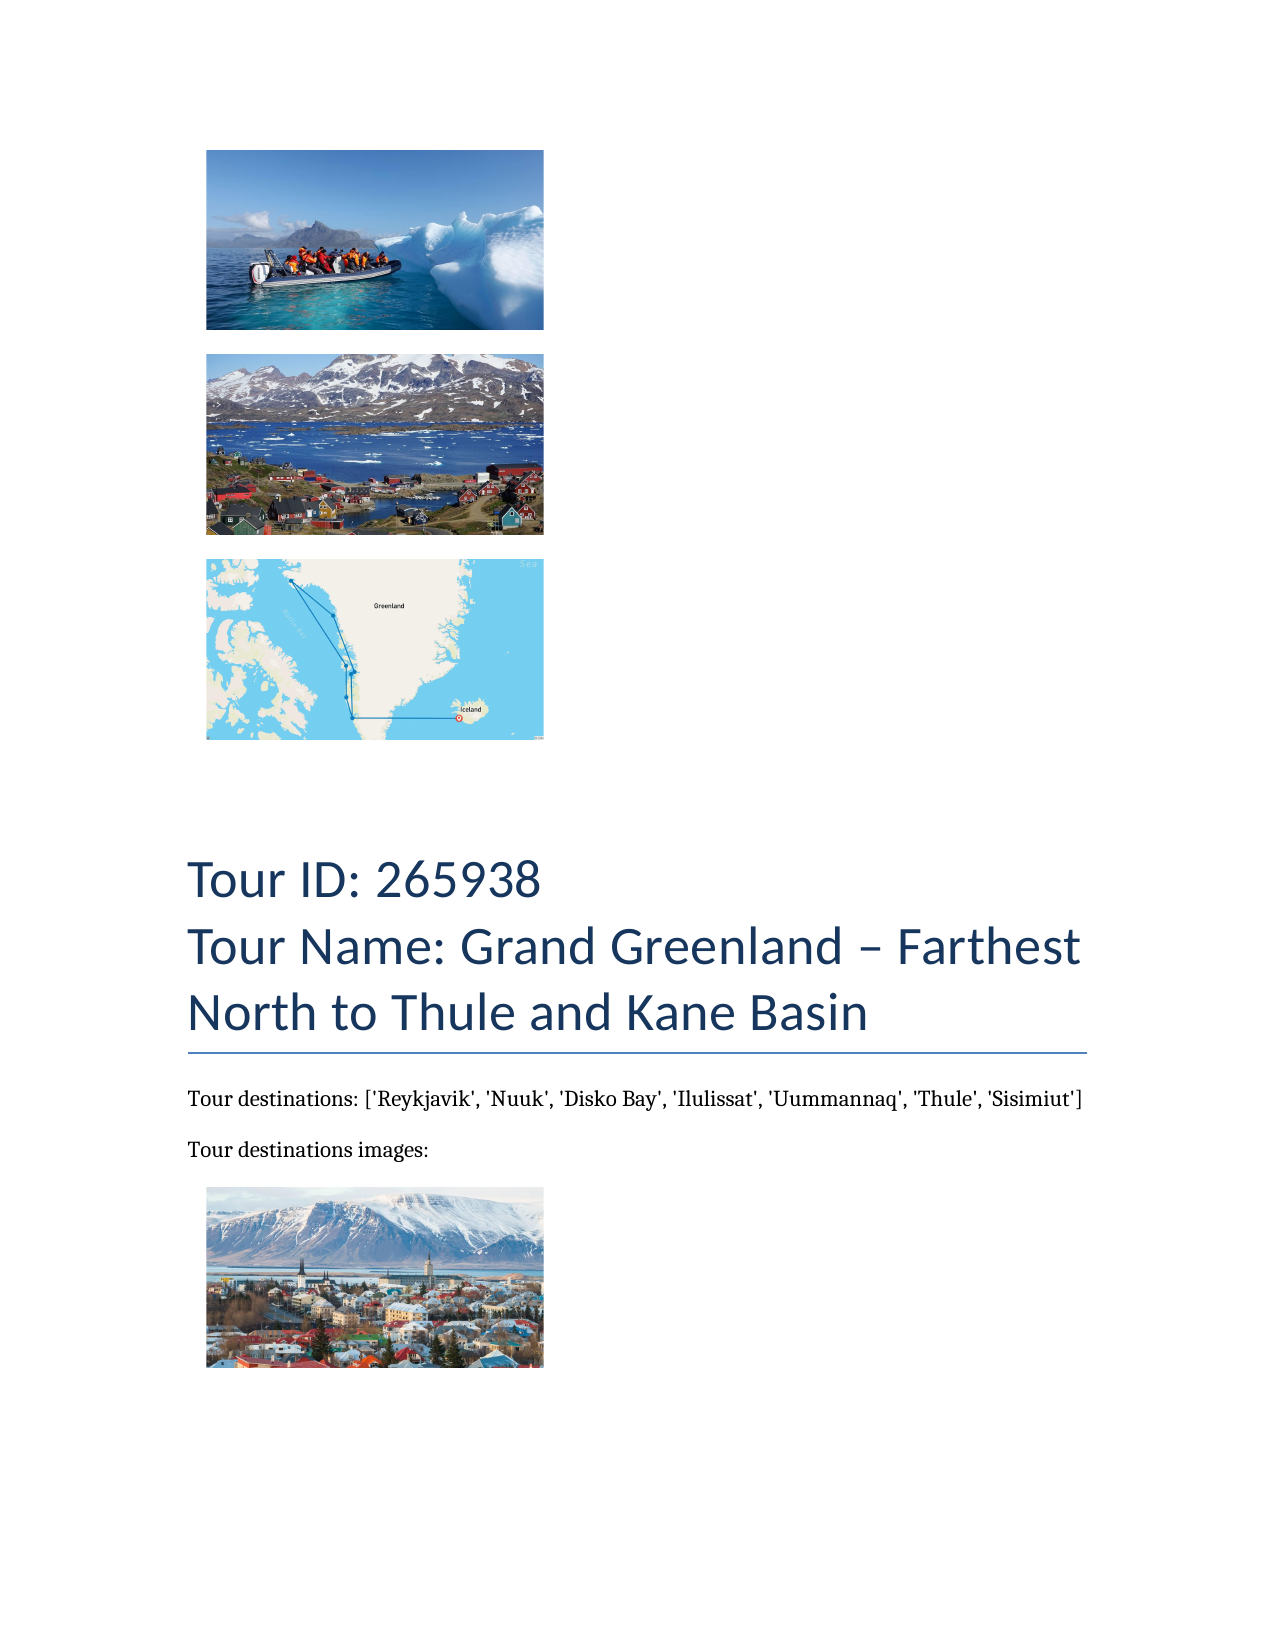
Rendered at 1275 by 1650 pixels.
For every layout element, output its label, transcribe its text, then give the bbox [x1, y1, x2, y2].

picture [206, 150, 544, 330]
picture [206, 559, 544, 740]
title Tour ID: 265938 Tour Name: Grand Greenland – Farthest North to Thule and Kane Basin [187, 845, 1087, 1054]
text Tour destinations: ['Reykjavik', 'Nuuk', 'Disko Bay', 'Ilulissat', 'Uummannaq', 'Thule', 'Sisimiut'] [187, 1085, 1087, 1112]
picture [206, 354, 544, 535]
picture [206, 1187, 544, 1368]
text Tour destinations images: [187, 1136, 1087, 1163]
